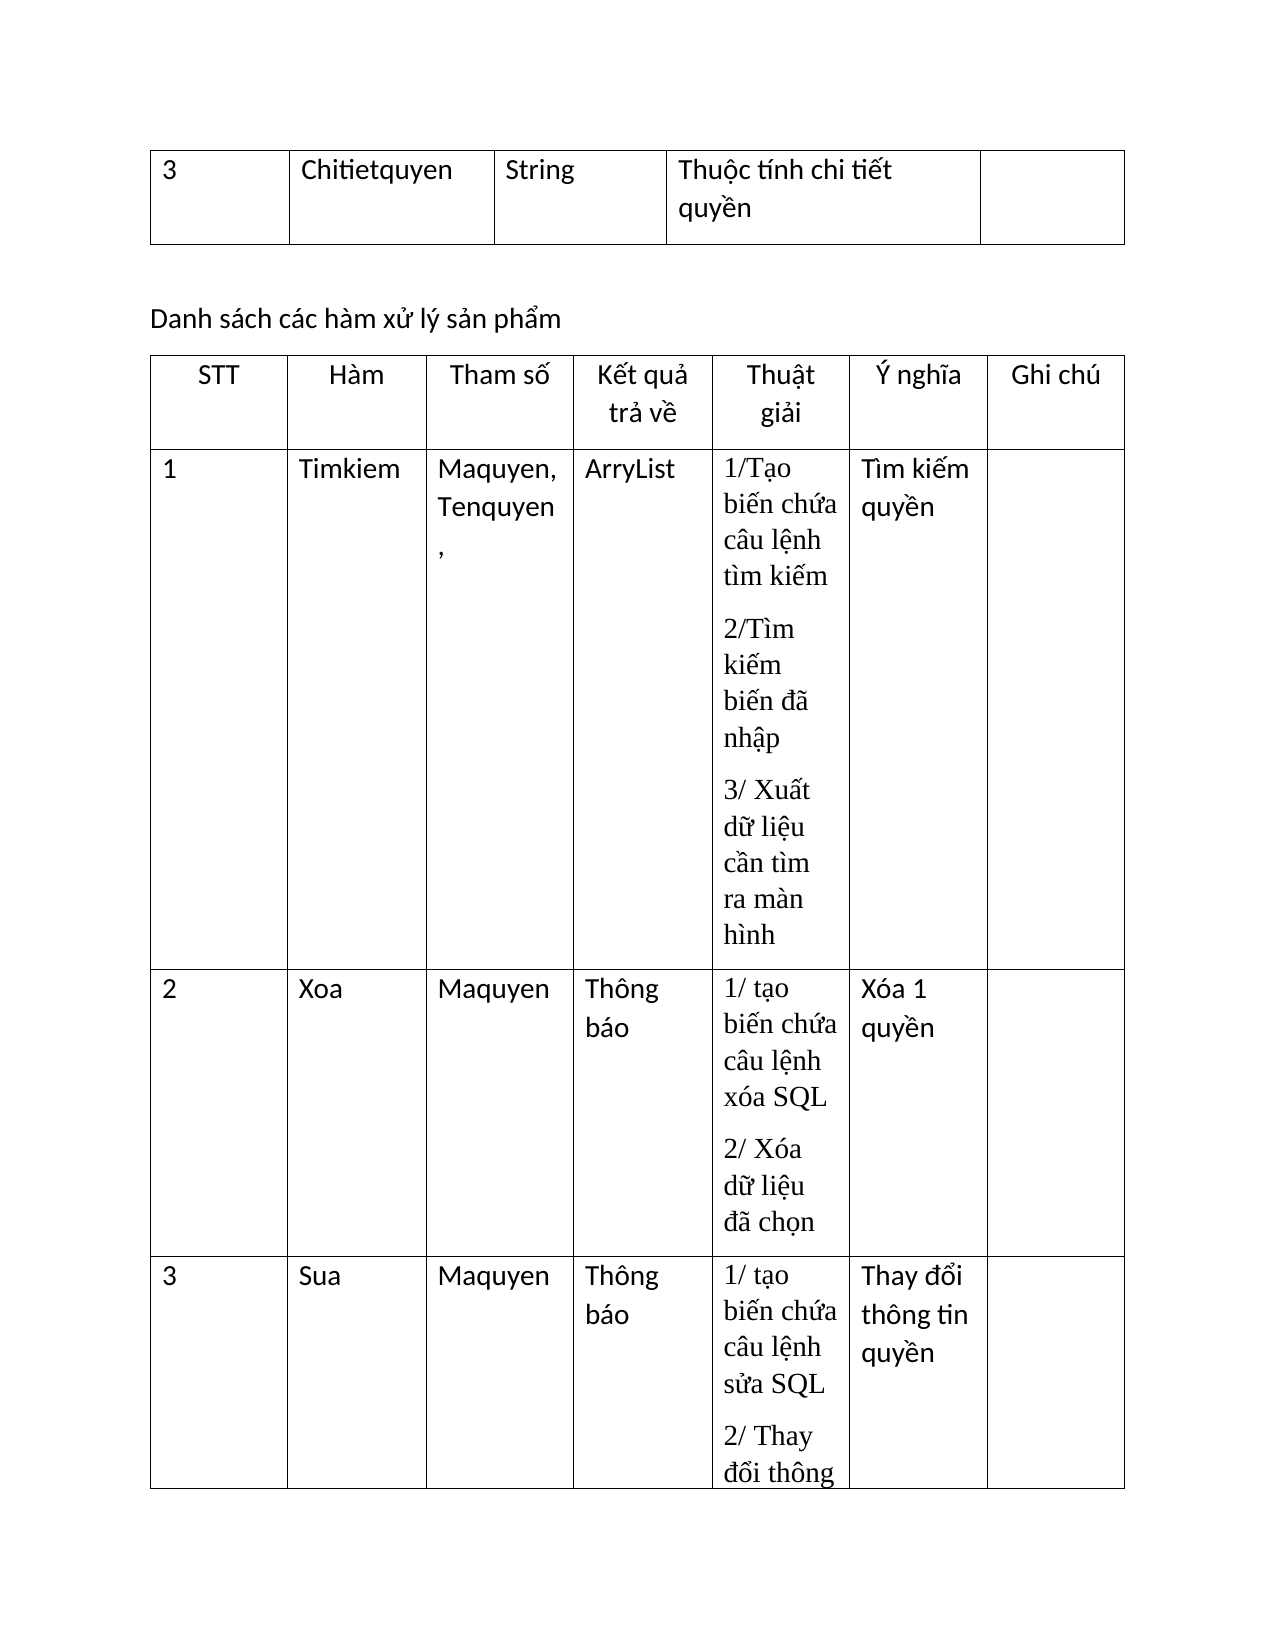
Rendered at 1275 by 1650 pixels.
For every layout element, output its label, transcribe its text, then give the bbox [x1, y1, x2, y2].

table_cell Tìm kiếm quyền [850, 450, 987, 969]
table_cell 1/Tạo biến chứa câu lệnh tìm kiếm 2/Tìm kiếm biến đã nhập 3/ Xuất dữ liệu cần tìm ra màn hình [713, 450, 849, 969]
table_cell Thuộc tính chi tiết quyền [667, 151, 980, 244]
table_cell Thông báo [574, 970, 712, 1256]
table_cell Chitietquyen [290, 151, 494, 244]
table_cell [713, 1257, 849, 1488]
table_cell Sua [288, 1257, 426, 1488]
table_cell 3 [151, 151, 289, 244]
table_cell [988, 970, 1124, 1256]
table_cell [981, 151, 1124, 244]
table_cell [850, 1257, 987, 1488]
table_header Kết quả trả về [574, 356, 712, 449]
table_cell Xoa [288, 970, 426, 1256]
table_cell 1/ tạo biến chứa câu lệnh xóa SQL 2/ Xóa dữ liệu đã chọn [713, 970, 849, 1256]
table_cell Thông báo [574, 1257, 712, 1488]
table_header Tham số [427, 356, 573, 449]
table_header Ghi chú [988, 356, 1124, 449]
table_cell [988, 450, 1124, 969]
table_cell Maquyen [427, 970, 573, 1256]
text Danh sách các hàm xử lý sản phẩm [150, 300, 1125, 336]
table_cell 1 [151, 450, 287, 969]
table_cell Maquyen, Tenquyen, [427, 450, 573, 969]
table_header Thuật giải [713, 356, 849, 449]
table_cell Maquyen [427, 1257, 573, 1488]
table_cell 3 [151, 1257, 287, 1488]
table_header STT [151, 356, 287, 449]
table_cell [988, 1257, 1124, 1488]
table_cell String [495, 151, 666, 244]
table_header Hàm [288, 356, 426, 449]
table_cell 2 [151, 970, 287, 1256]
table_cell ArryList [574, 450, 712, 969]
table_header Ý nghĩa [850, 356, 987, 449]
table_cell Timkiem [288, 450, 426, 969]
table_cell Xóa 1 quyền [850, 970, 987, 1256]
